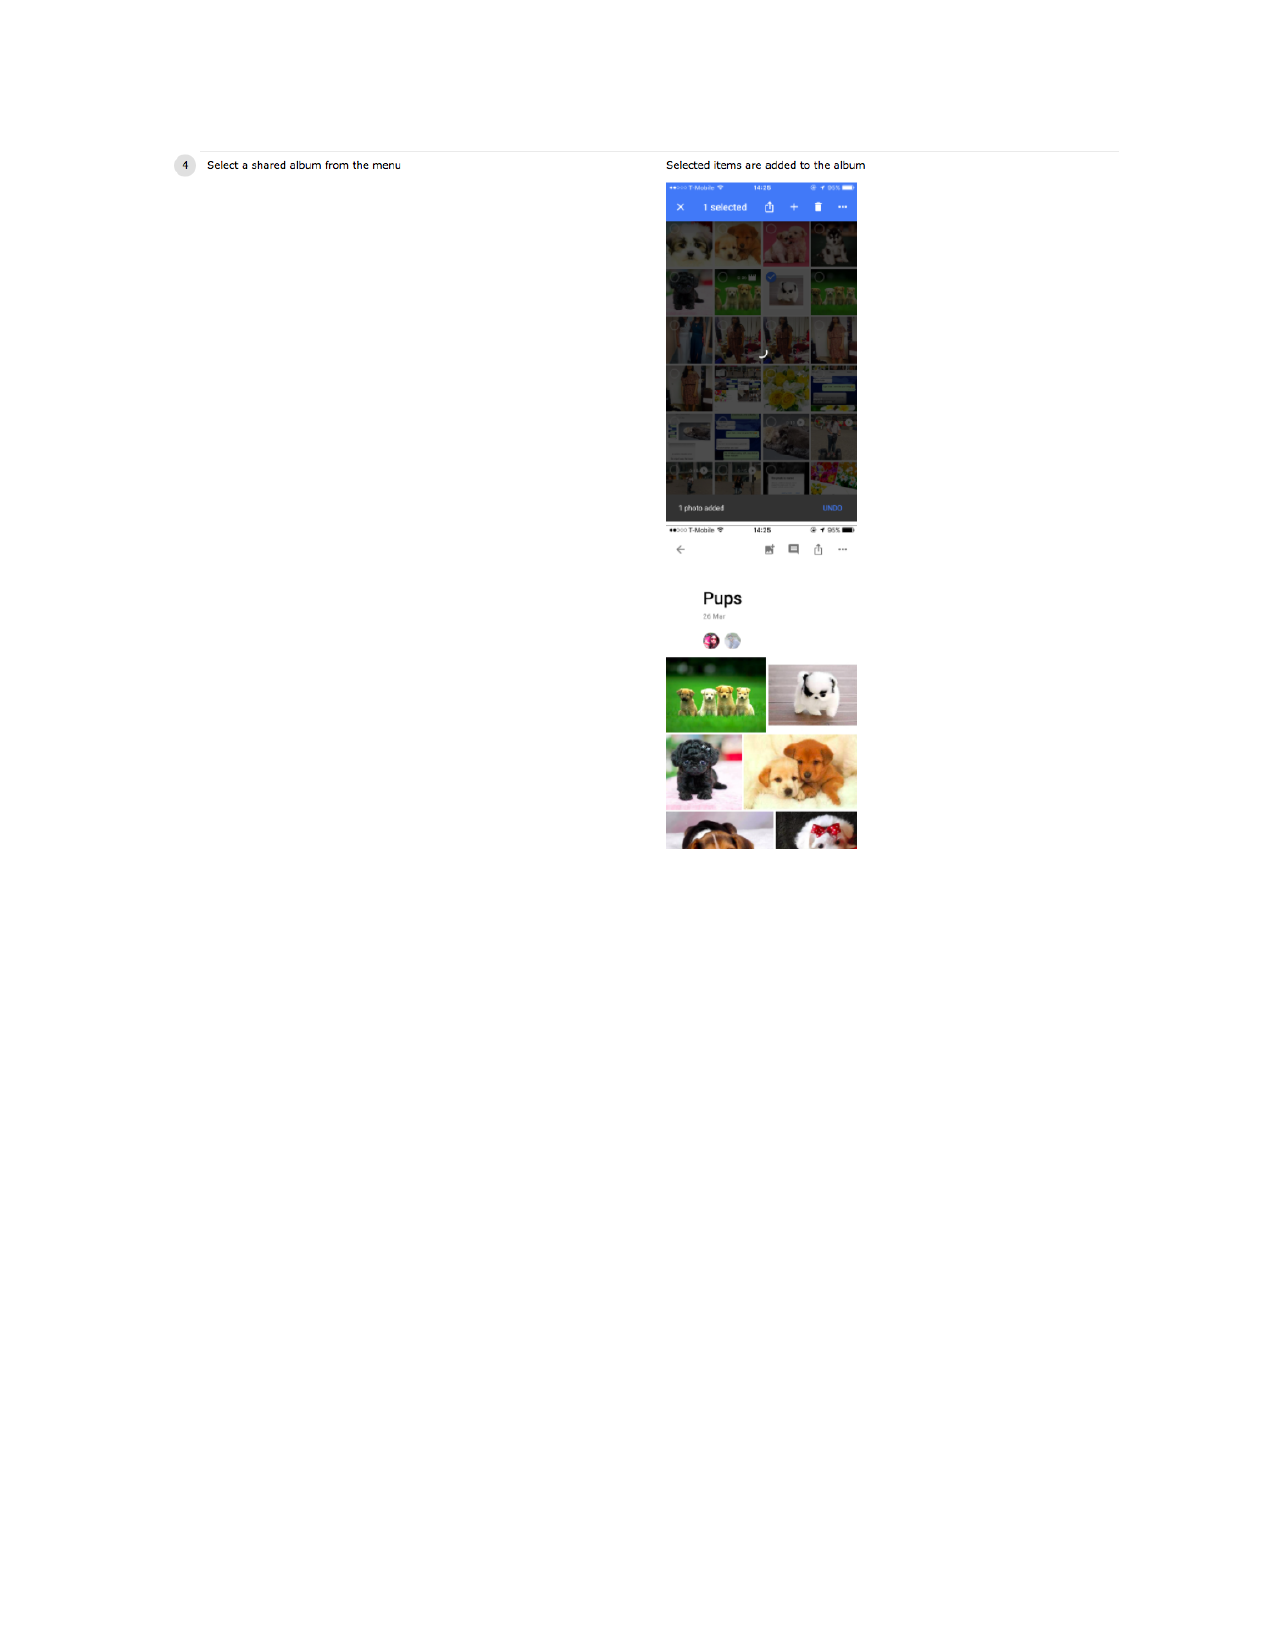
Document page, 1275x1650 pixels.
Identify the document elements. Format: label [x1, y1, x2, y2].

picture [150, 150, 1125, 849]
